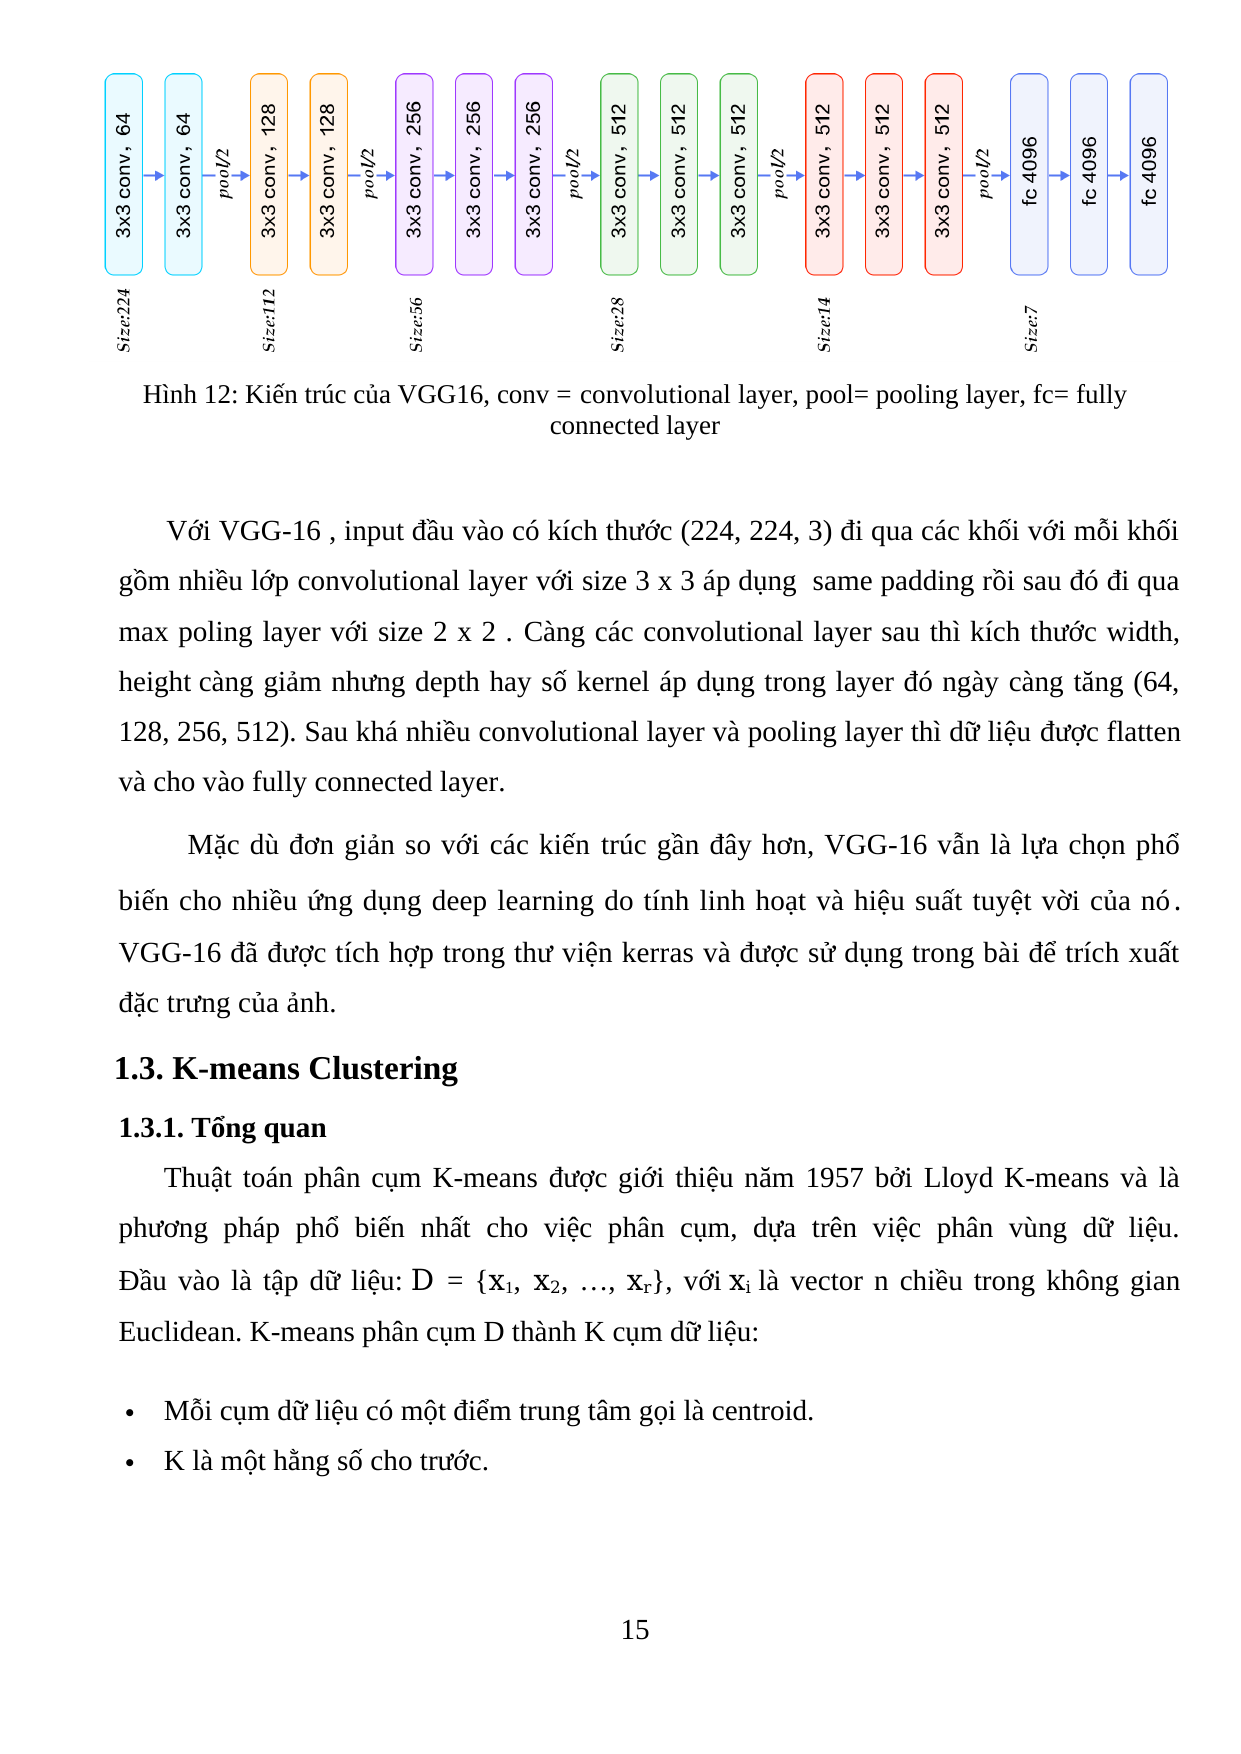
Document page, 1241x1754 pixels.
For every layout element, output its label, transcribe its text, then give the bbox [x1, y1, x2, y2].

subtitle 1.3. K-means Clustering [89, 1048, 1181, 1087]
list K là một hằng số cho trước. [126, 1443, 1181, 1477]
list Mỗi cụm dữ liệu có một điểm trung tâm gọi là centroid. [126, 1393, 1181, 1427]
subtitle 1.3.1. Tổng quan [118, 1110, 1181, 1143]
picture [88, 59, 1182, 362]
text Với VGG-16 , input đầu vào có kích thước (224, 224, 3) đi qua các khối với mỗi khối gồm nhiều lớp convolutional layer với size 3 x 3 áp dụng same padding rồi sau đó đi qua max poling layer với size 2 x 2 . Càng các convolutional layer sau thì kích thước width, height càng giảm nhưng depth hay số kernel áp dụng trong layer đó ngày càng tăng (64, 128, 256, 512). Sau khá nhiều convolutional layer và pooling layer thì dữ liệu được flatten và cho vào fully connected layer. [118, 748, 1181, 798]
text Mặc dù đơn giản so với các kiến ​​trúc gần đây hơn, VGG-16 vẫn là lựa chọn phổ biến cho nhiều ứng dụng deep learning do tính linh hoạt và hiệu suất tuyệt vời của nó. VGG-16 đã được tích hợp trong thư viện kerras và được sử dụng trong bài để trích xuất đặc trưng của ảnh. [74, 861, 1181, 1019]
text Thuật toán phân cụm K-means được giới thiệu năm 1957 bởi Lloyd K-means và là phương pháp phổ biến nhất cho việc phân cụm, dựa trên việc phân vùng dữ liệu. Đầu vào là tập dữ liệu: D = {x1, x2, …, xr}, với xi là vector n chiều trong không gian Euclidean. K-means phân cụm D thành K cụm dữ liệu: [89, 1160, 1181, 1347]
text Với VGG-16 , input đầu vào có kích thước (224, 224, 3) đi qua các khối với mỗi khối gồm nhiều lớp convolutional layer với size 3 x 3 áp dụng same padding rồi sau đó đi qua max poling layer với size 2 x 2 . Càng các convolutional layer sau thì kích thước width, height càng giảm nhưng depth hay số kernel áp dụng trong layer đó ngày càng tăng (64, 128, 256, 512). Sau khá nhiều convolutional layer và pooling layer thì dữ liệu được flatten và cho vào fully connected layer. [118, 513, 1181, 714]
